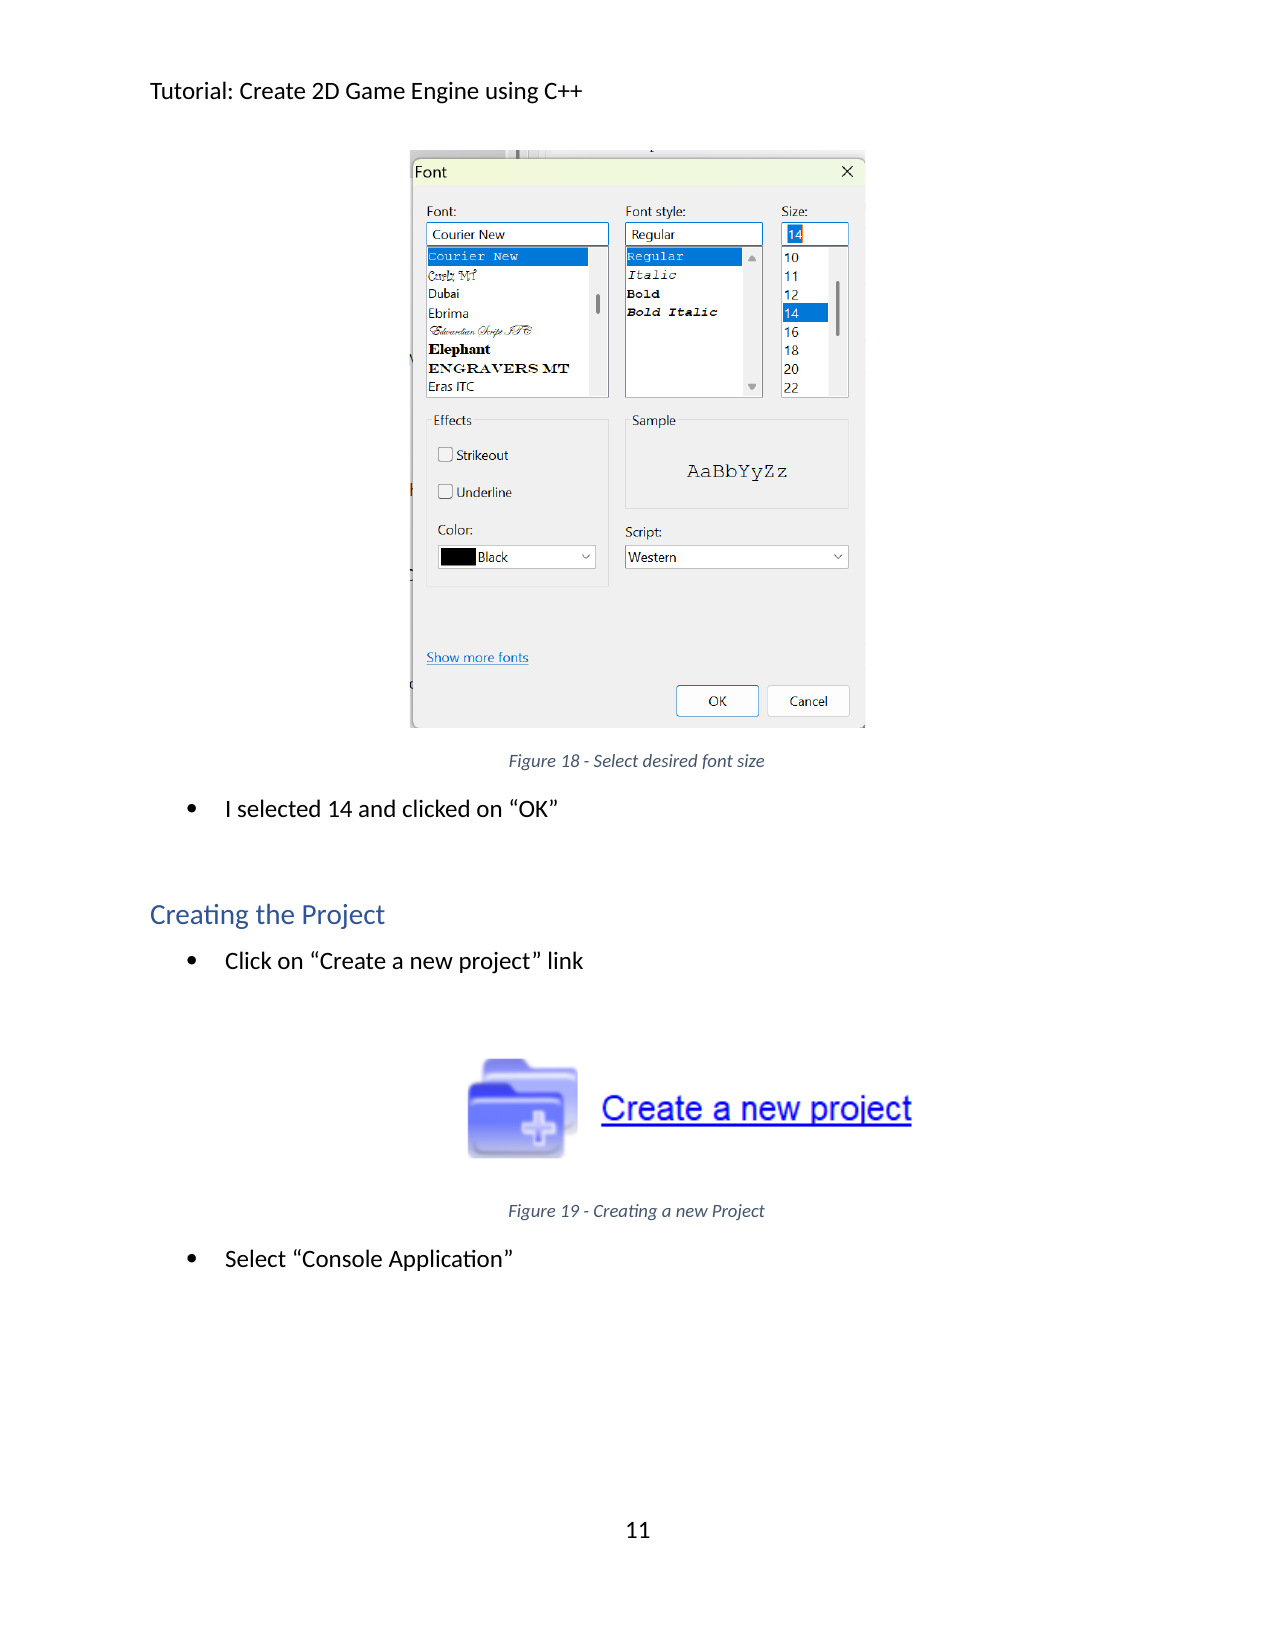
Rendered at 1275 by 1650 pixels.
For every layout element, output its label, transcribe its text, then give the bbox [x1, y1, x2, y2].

text Figure 19 - Creating a new Project [150, 1199, 1125, 1222]
picture [409, 150, 866, 728]
list I selected 14 and clicked on “OK” [187, 793, 1125, 823]
text Figure 18 - Select desired font size [150, 749, 1125, 772]
subtitle Creating the Project [150, 896, 1125, 932]
list Click on “Create a new project” link [187, 945, 1125, 976]
picture [346, 997, 929, 1179]
list Select “Console Application” [187, 1243, 1125, 1274]
